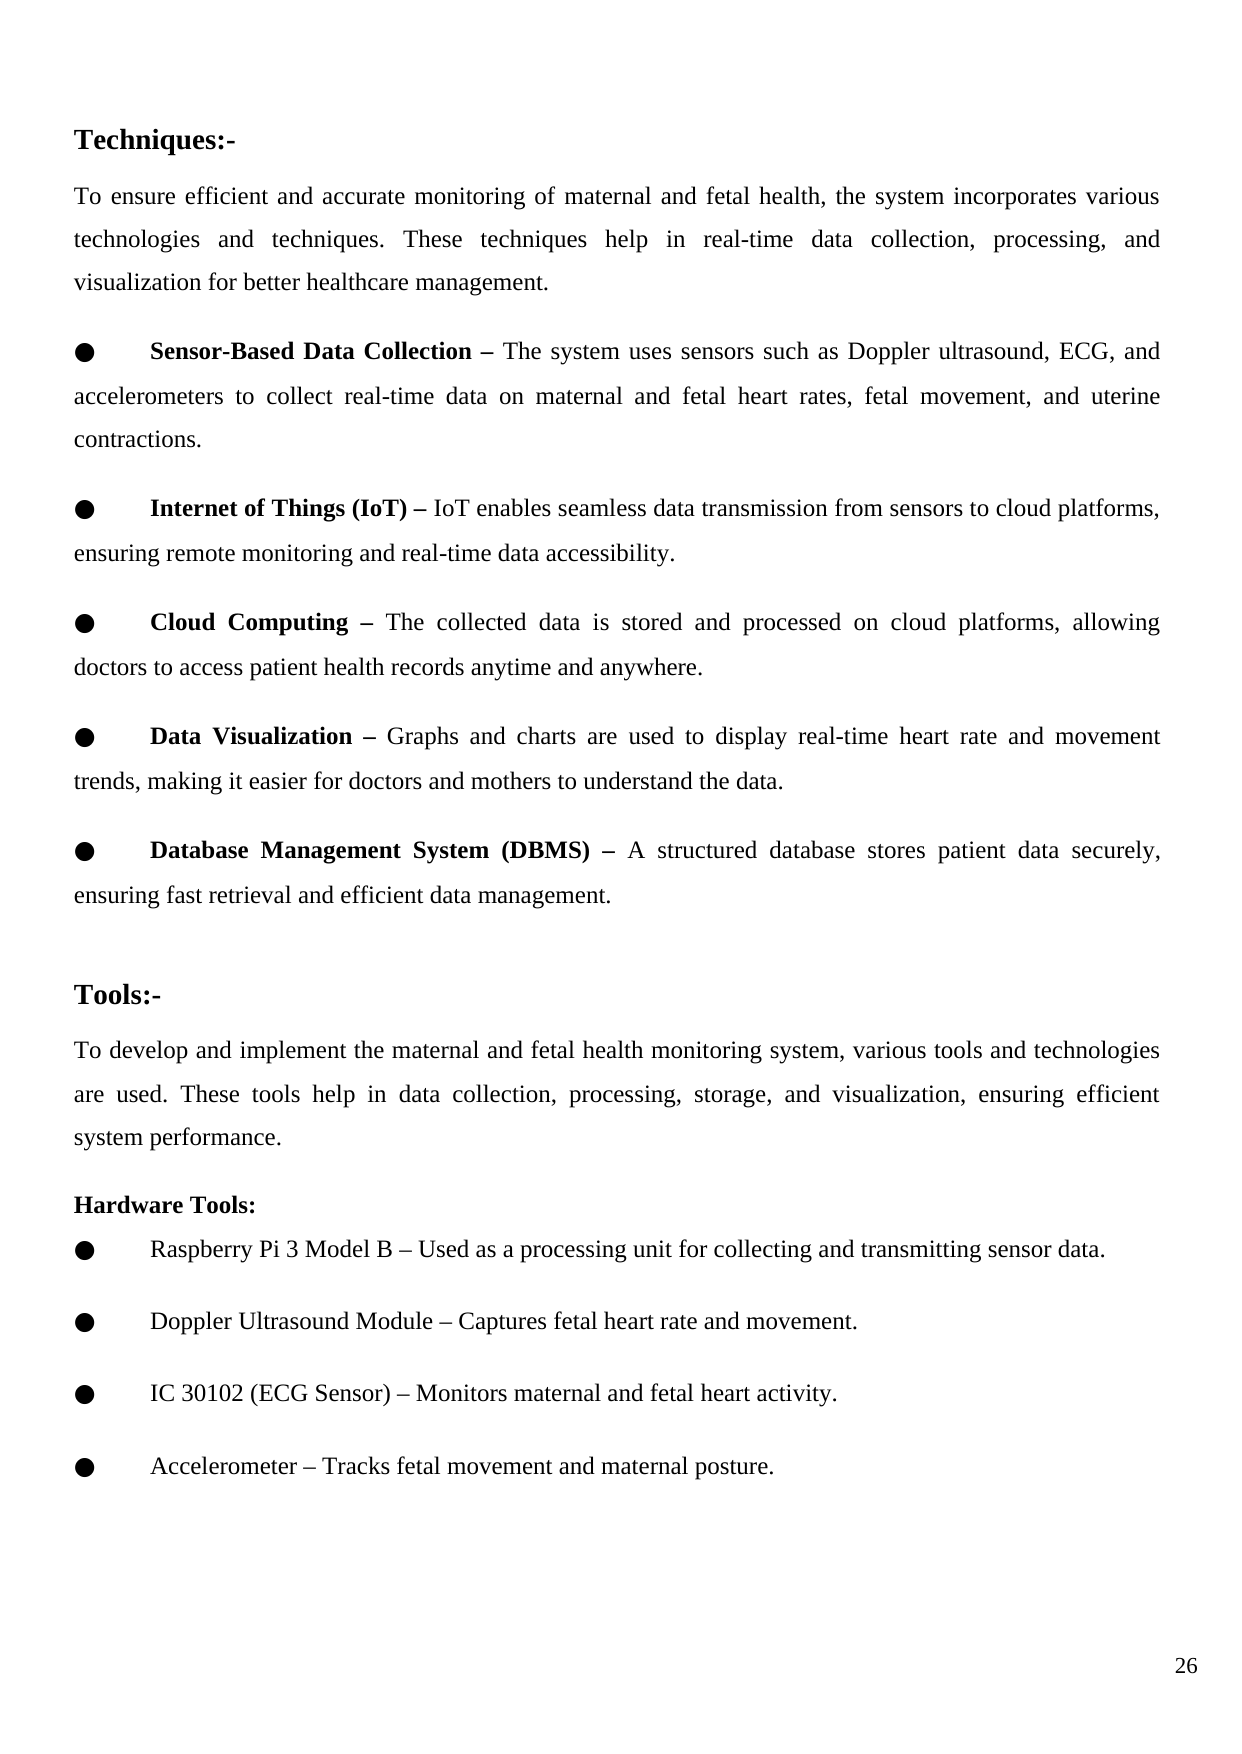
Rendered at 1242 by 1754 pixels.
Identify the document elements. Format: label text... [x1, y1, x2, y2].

list Accelerometer – Tracks fetal movement and maternal posture. [74, 1450, 1161, 1481]
text To ensure efficient and accurate monitoring of maternal and fetal health, the system incorporates various technologies and techniques. These techniques help in real-time data collection, processing, and visualization for better healthcare management. [74, 181, 1161, 296]
list Sensor-Based Data Collection – The system uses sensors such as Doppler ultrasound, ECG, and accelerometers to collect real-time data on maternal and fetal heart rates, fetal movement, and uterine contractions. [74, 335, 1161, 453]
text Hardware Tools: [74, 1190, 1161, 1219]
subtitle Tools:- [74, 977, 1161, 1011]
list Internet of Things (IoT) – IoT enables seamless data transmission from sensors to cloud platforms, ensuring remote monitoring and real-time data accessibility. [74, 492, 1161, 567]
list Data Visualization – Graphs and charts are used to display real-time heart rate and movement trends, making it easier for doctors and mothers to understand the data. [74, 720, 1161, 795]
list Doppler Ultrasound Module – Captures fetal heart rate and movement. [74, 1305, 1161, 1337]
list Raspberry Pi 3 Model B – Used as a processing unit for collecting and transmitting sensor data. [74, 1233, 1161, 1264]
subtitle Techniques:- [74, 122, 1161, 156]
text To develop and implement the maternal and fetal health monitoring system, various tools and technologies are used. These tools help in data collection, processing, storage, and visualization, ensuring efficient system performance. [74, 1036, 1161, 1151]
list Database Management System (DBMS) – A structured database stores patient data securely, ensuring fast retrieval and efficient data management. [74, 834, 1161, 909]
list Cloud Computing – The collected data is stored and processed on cloud platforms, allowing doctors to access patient health records anytime and anywhere. [74, 606, 1161, 681]
list IC 30102 (ECG Sensor) – Monitors maternal and fetal heart activity. [74, 1377, 1161, 1409]
